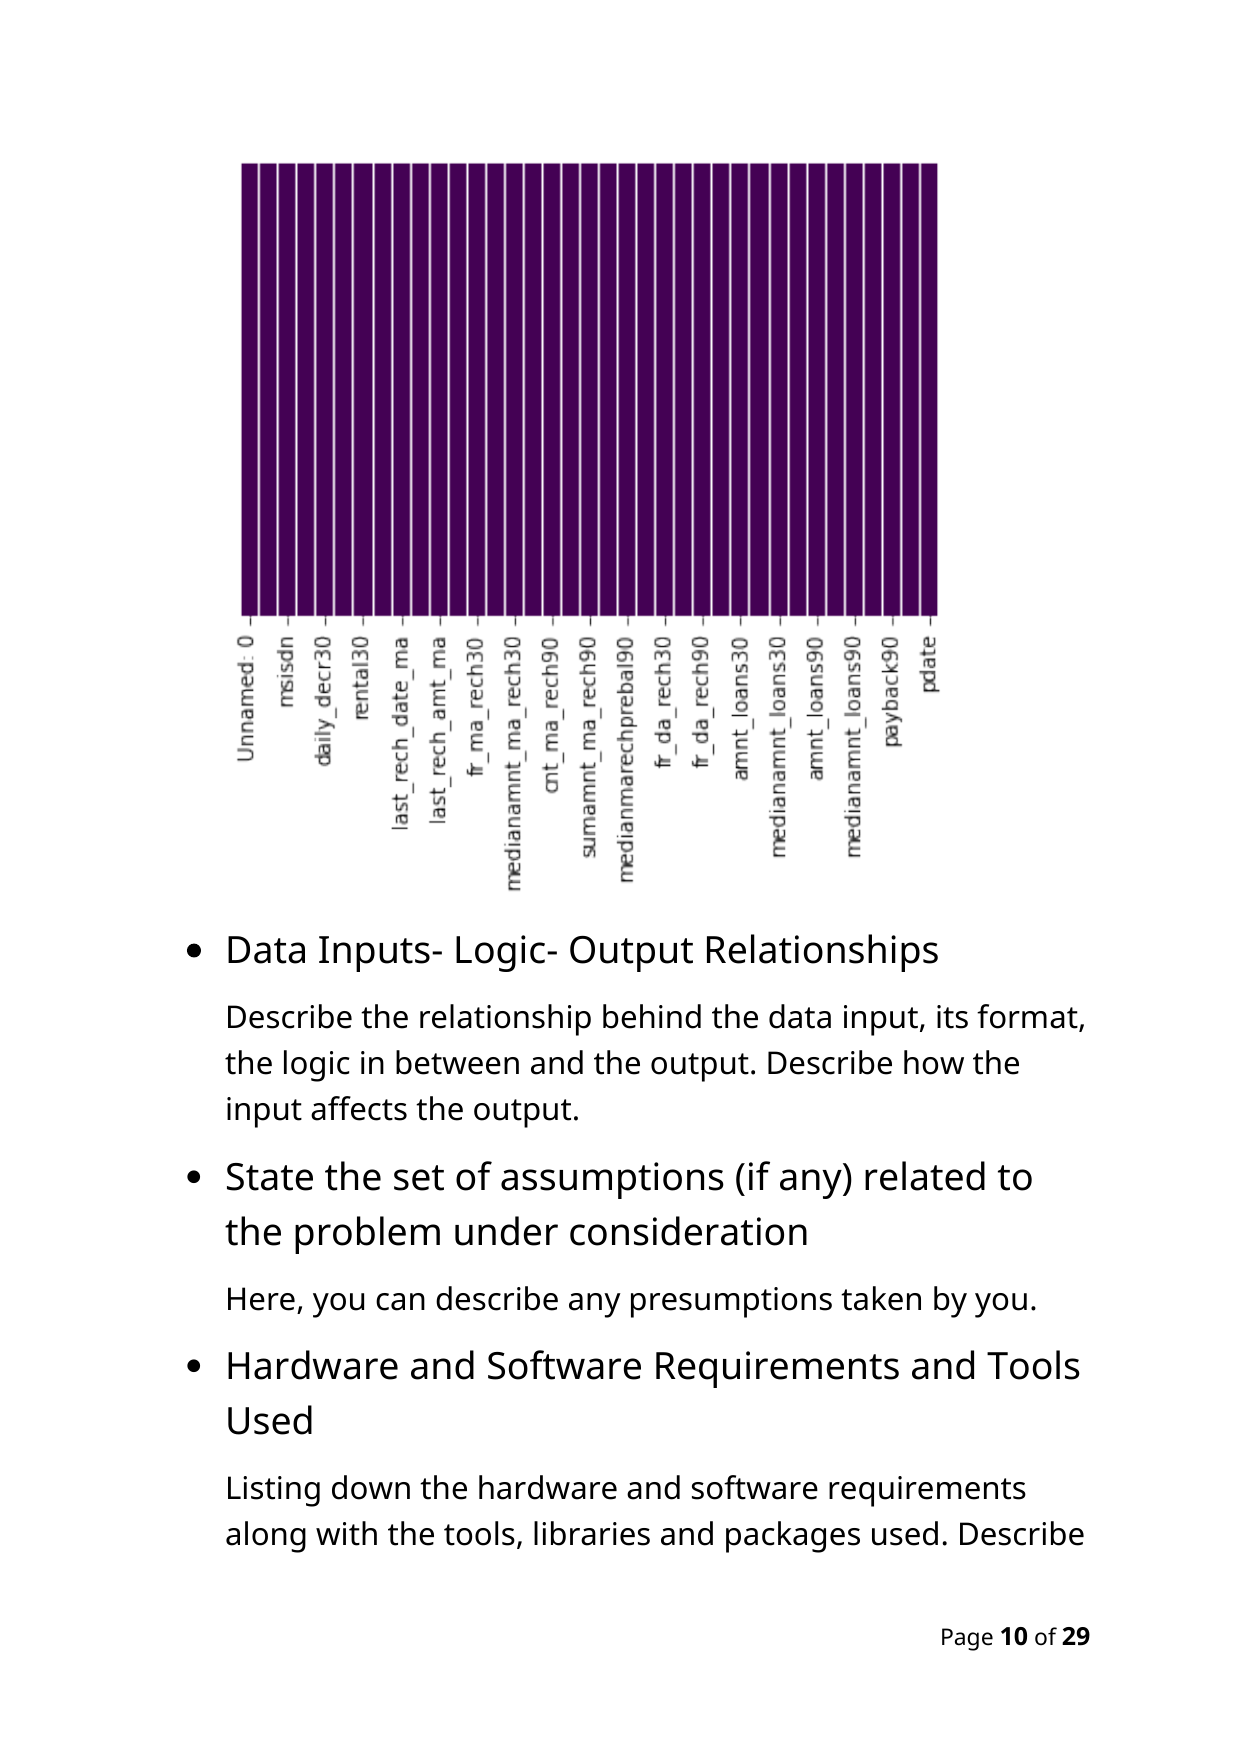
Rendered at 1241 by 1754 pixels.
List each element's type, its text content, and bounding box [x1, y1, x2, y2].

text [225, 1466, 1090, 1555]
list State the set of assumptions (if any) related to the problem under consideration [187, 1150, 1090, 1256]
list Data Inputs- Logic- Output Relationships [187, 923, 1090, 974]
picture [225, 150, 955, 905]
text Here, you can describe any presumptions taken by you. [150, 1277, 1090, 1319]
list Hardware and Software Requirements and Tools Used [187, 1339, 1090, 1445]
text Describe the relationship behind the data input, its format, the logic in between and the output. Describe how the input affects the output. [225, 995, 1090, 1130]
